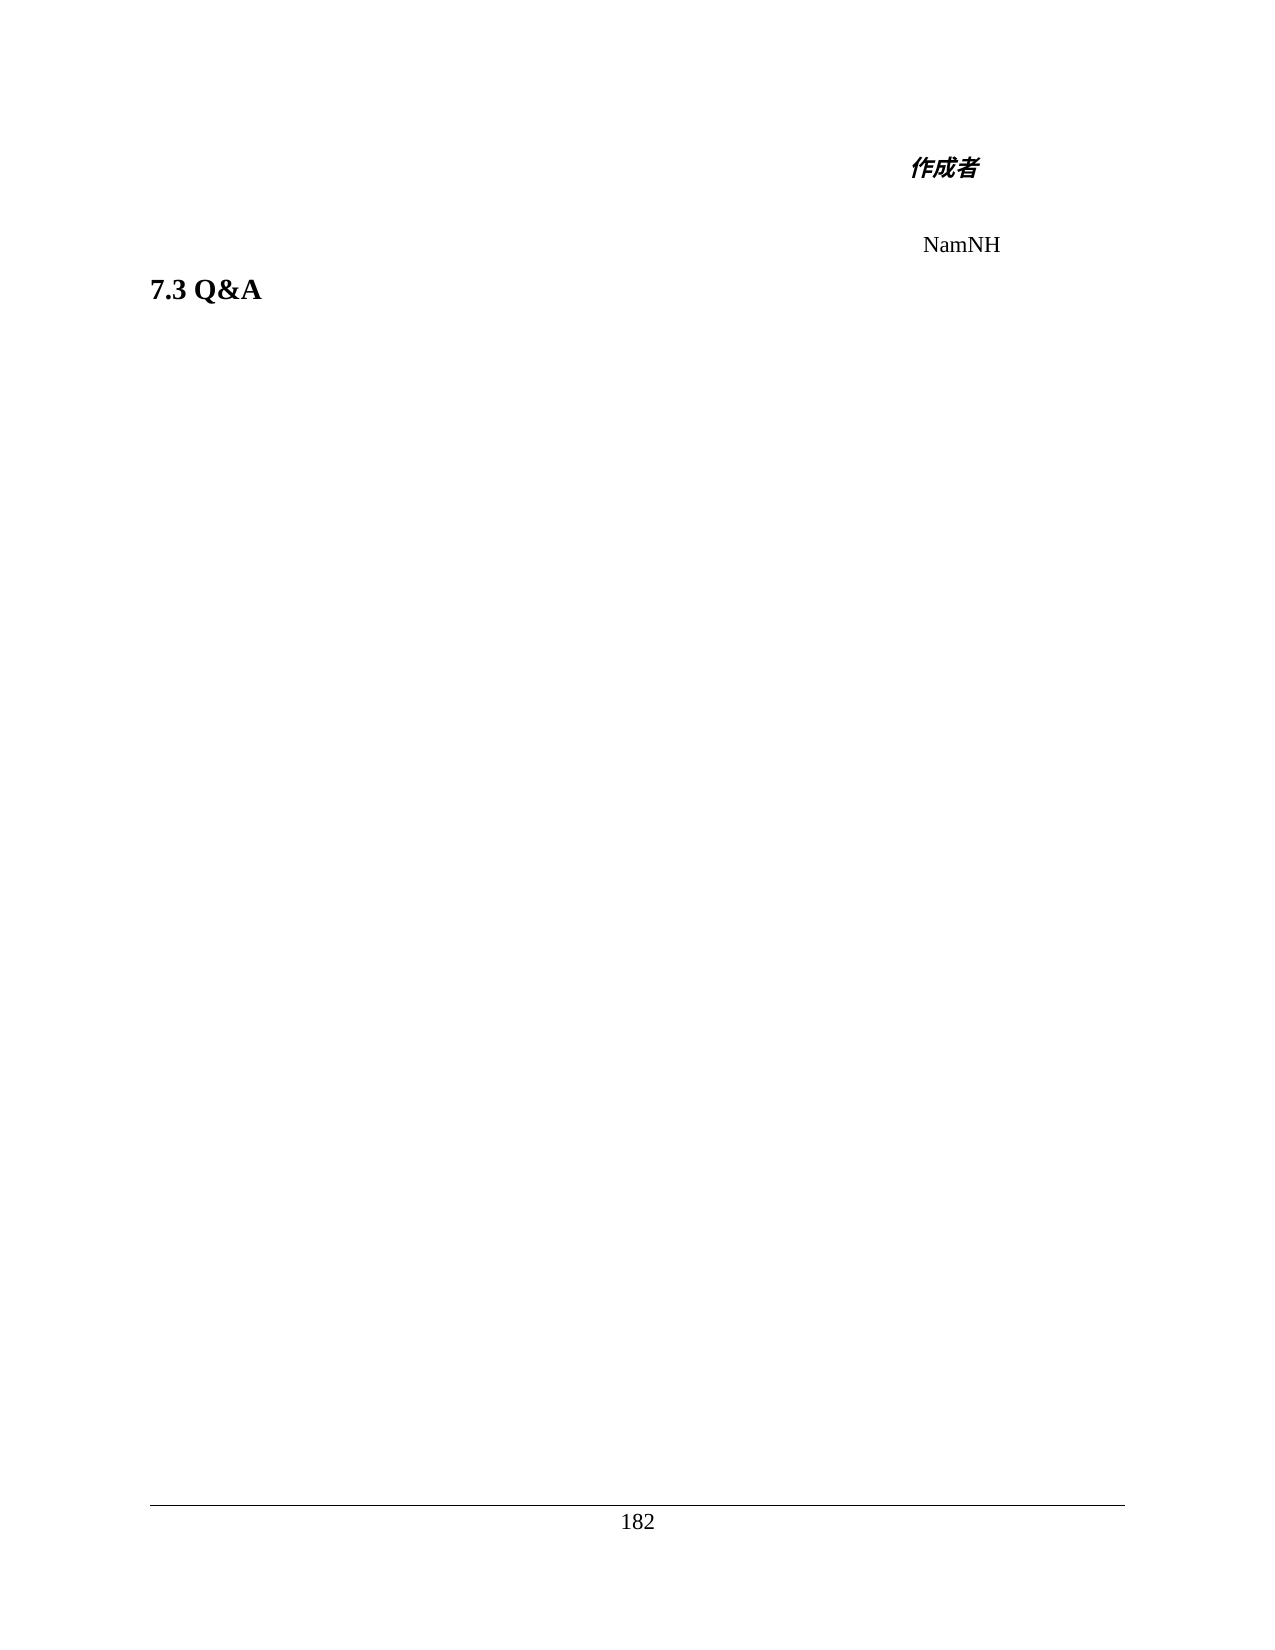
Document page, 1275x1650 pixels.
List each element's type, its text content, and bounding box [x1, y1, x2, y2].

text 作成者 [150, 150, 978, 183]
subtitle 7.3 Q&A [150, 272, 1125, 306]
text NamNH [825, 231, 1125, 257]
